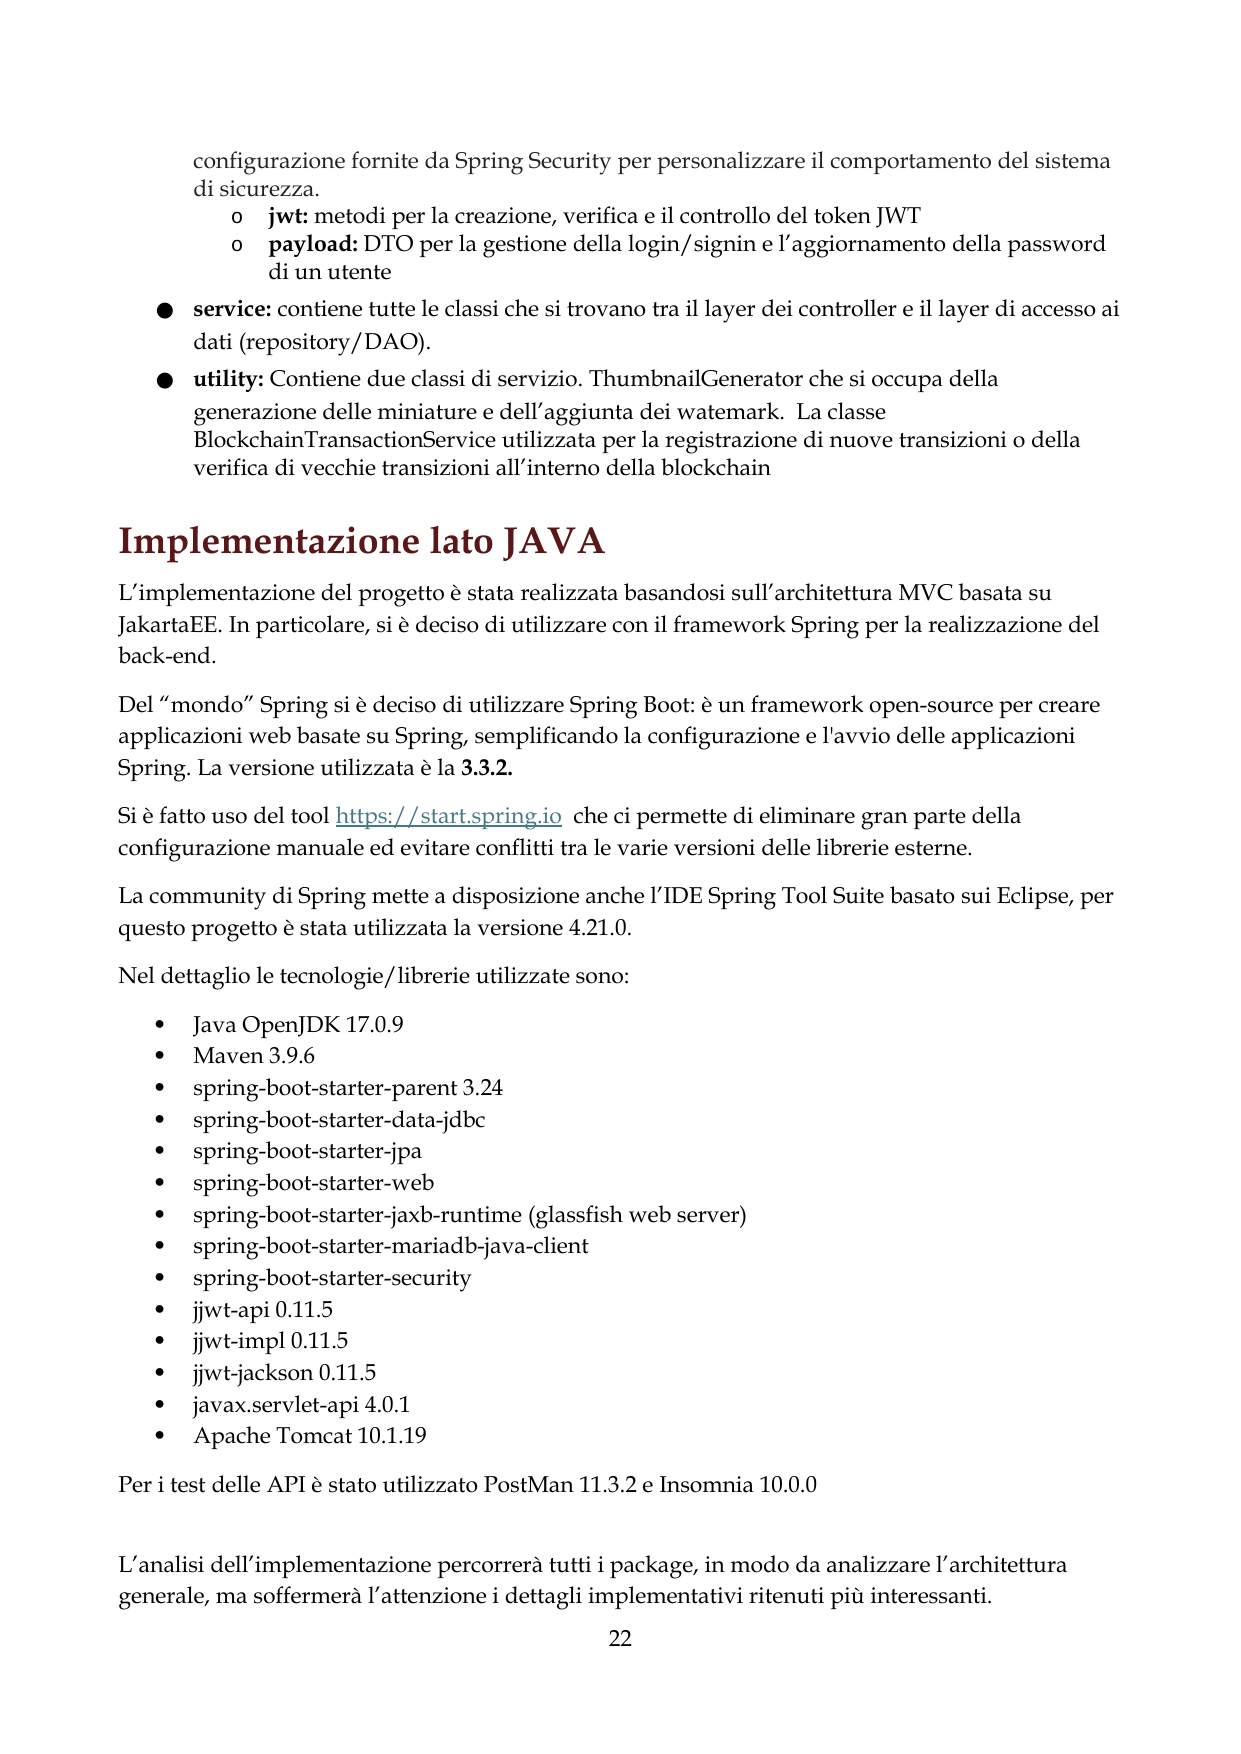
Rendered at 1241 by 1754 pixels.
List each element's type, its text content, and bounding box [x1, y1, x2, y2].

list spring-boot-starter-web [156, 1169, 1122, 1197]
list payload: DTO per la gestione della login/signin e l’aggiornamento della password di un utente [231, 230, 1122, 286]
text L’analisi dell’implementazione percorrerà tutti i package, in modo da analizzare l’architettura generale, ma soffermerà l’attenzione i dettagli implementativi ritenuti più interessanti. [118, 1551, 1122, 1610]
list Java OpenJDK 17.0.9 [156, 1011, 1122, 1038]
list spring-boot-starter-jpa [156, 1138, 1122, 1165]
text La community di Spring mette a disposizione anche l’IDE Spring Tool Suite basato sui Eclipse, per questo progetto è stata utilizzata la versione 4.21.0. [118, 883, 1122, 942]
list spring-boot-starter-mariadb-java-client [156, 1233, 1122, 1260]
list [156, 148, 1122, 203]
list utility: Contiene due classi di servizio. ThumbnailGenerator che si occupa della generazione delle miniature e dell’aggiunta dei watemark. La classe BlockchainTransactionService utilizzata per la registrazione di nuove transizioni o della verifica di vecchie transizioni all’interno della blockchain [156, 356, 1122, 481]
list spring-boot-starter-data-jdbc [156, 1106, 1122, 1133]
list jjwt-api 0.11.5 [156, 1296, 1122, 1323]
text Si è fatto uso del tool https://start.spring.io che ci permette di eliminare gran parte della configurazione manuale ed evitare conflitti tra le varie versioni delle librerie esterne. [118, 803, 1122, 862]
text Nel dettaglio le tecnologie/librerie utilizzate sono: [118, 963, 1122, 990]
list spring-boot-starter-security [156, 1264, 1122, 1292]
text Per i test delle API è stato utilizzato PostMan 11.3.2 e Insomnia 10.0.0 [118, 1471, 1122, 1530]
list jjwt-impl 0.11.5 [156, 1328, 1122, 1355]
list spring-boot-starter-jaxb-runtime (glassfish web server) [156, 1201, 1122, 1228]
text Del “mondo” Spring si è deciso di utilizzare Spring Boot: è un framework open-source per creare applicazioni web basate su Spring, semplificando la configurazione e l'avvio delle applicazioni Spring. La versione utilizzata è la 3.3.2. [118, 691, 1122, 782]
list Maven 3.9.6 [156, 1043, 1122, 1070]
list jjwt-jackson 0.11.5 [156, 1359, 1122, 1387]
list jwt: metodi per la creazione, verifica e il controllo del token JWT [231, 203, 1122, 230]
list Apache Tomcat 10.1.19 [156, 1423, 1122, 1450]
subtitle Implementazione lato JAVA [118, 519, 1122, 564]
list spring-boot-starter-parent 3.24 [156, 1074, 1122, 1102]
text L’implementazione del progetto è stata realizzata basandosi sull’architettura MVC basata su JakartaEE. In particolare, si è deciso di utilizzare con il framework Spring per la realizzazione del back-end. [118, 579, 1122, 670]
list javax.servlet-api 4.0.1 [156, 1391, 1122, 1418]
list service: contiene tutte le classi che si trovano tra il layer dei controller e il layer di accesso ai dati (repository/DAO). [156, 286, 1122, 356]
